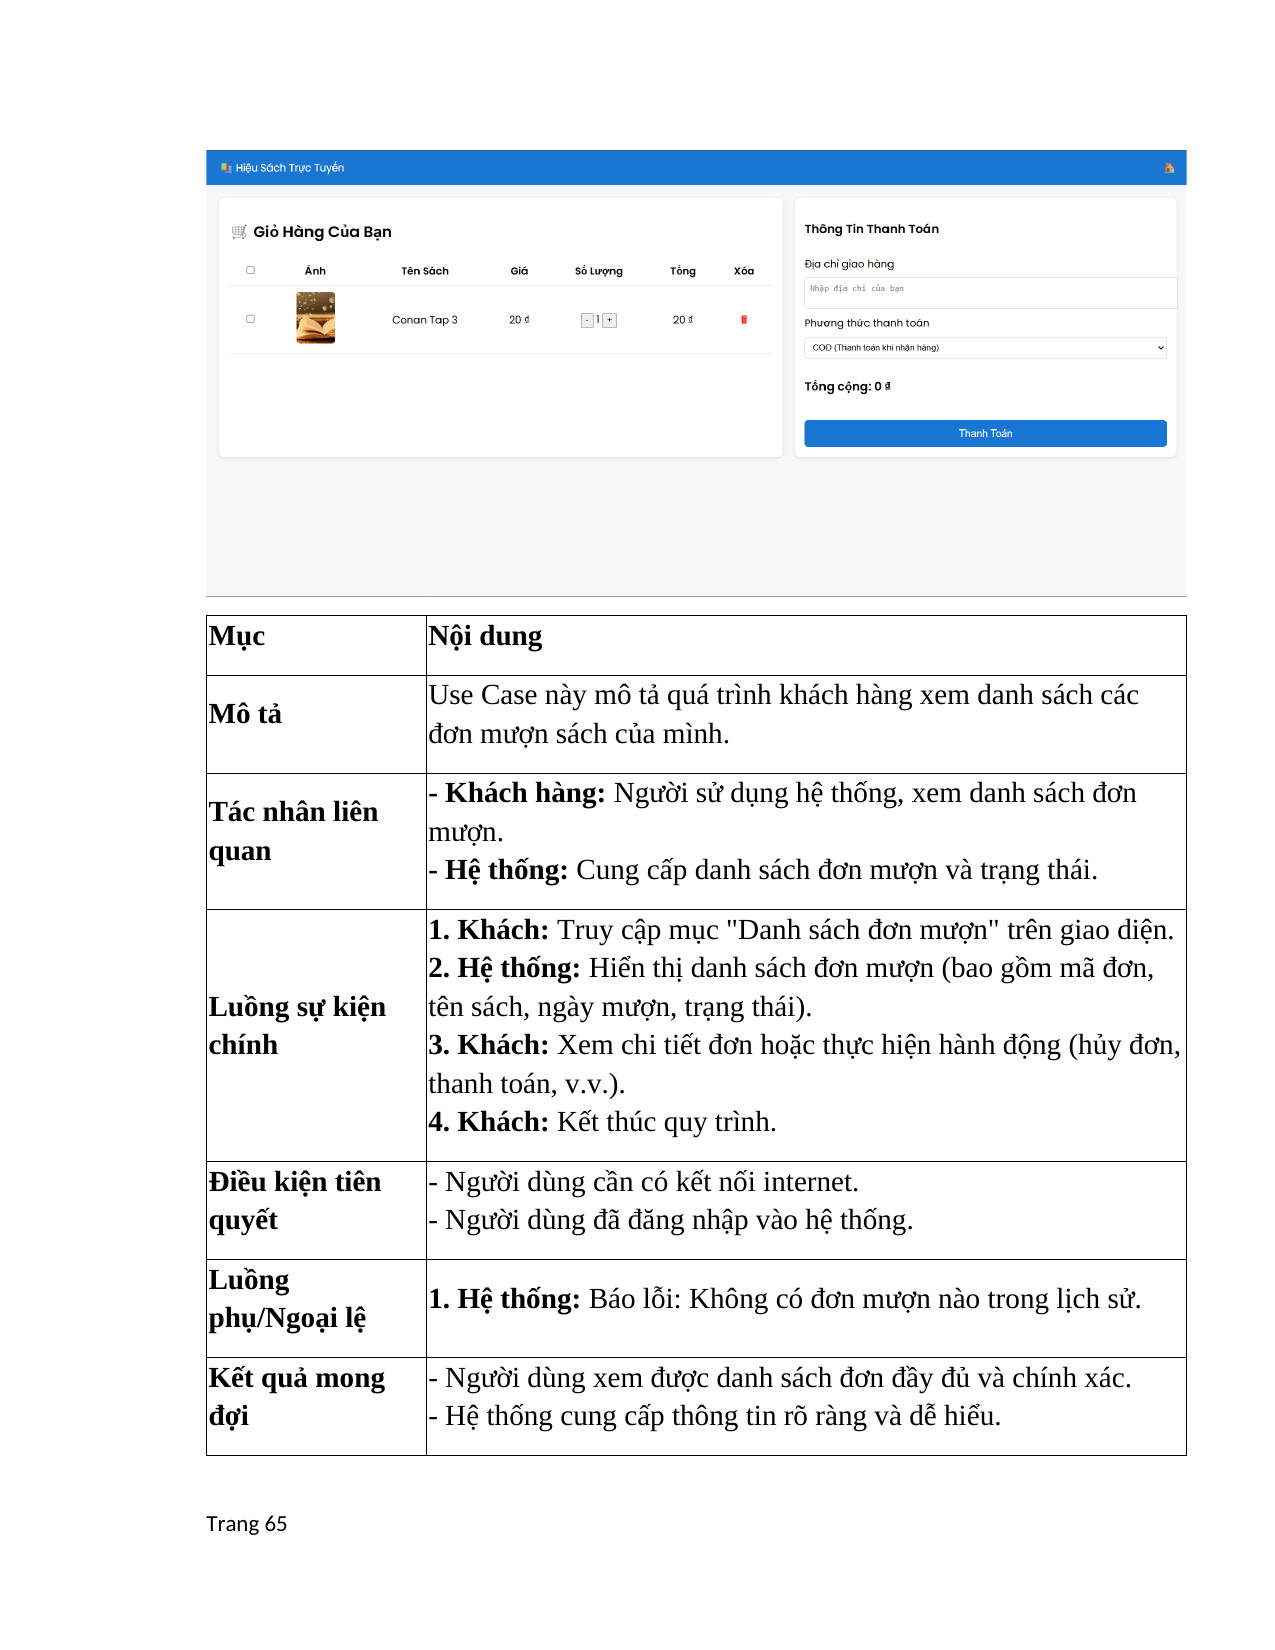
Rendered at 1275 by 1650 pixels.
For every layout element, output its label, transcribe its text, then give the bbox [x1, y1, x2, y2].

table_cell Use Case này mô tả quá trình khách hàng xem danh sách các đơn mượn sách của mình. [427, 676, 1186, 773]
picture [206, 150, 1187, 597]
table_header Nội dung [427, 616, 1186, 675]
table_cell - Người dùng xem được danh sách đơn đầy đủ và chính xác. - Hệ thống cung cấp thông tin rõ ràng và dễ hiểu. [427, 1358, 1186, 1455]
table_cell Điều kiện tiên quyết [207, 1162, 426, 1259]
table_cell Tác nhân liên quan [207, 774, 426, 909]
table_cell Mô tả [207, 676, 426, 773]
table_header Mục [207, 616, 426, 675]
table_cell 1. Hệ thống: Báo lỗi: Không có đơn mượn nào trong lịch sử. [427, 1260, 1186, 1357]
table_cell Luồng phụ/Ngoại lệ [207, 1260, 426, 1357]
table_cell 1. Khách: Truy cập mục "Danh sách đơn mượn" trên giao diện. 2. Hệ thống: Hiển thị danh sách đơn mượn (bao gồm mã đơn, tên sách, ngày mượn, trạng thái). 3. Khách: Xem chi tiết đơn hoặc thực hiện hành động (hủy đơn, thanh toán, v.v.). 4. Khách: Kết thúc quy trình. [427, 910, 1186, 1161]
table_cell Kết quả mong đợi [207, 1358, 426, 1455]
table_cell - Khách hàng: Người sử dụng hệ thống, xem danh sách đơn mượn. - Hệ thống: Cung cấp danh sách đơn mượn và trạng thái. [427, 774, 1186, 909]
table_cell Luồng sự kiện chính [207, 910, 426, 1161]
table_cell - Người dùng cần có kết nối internet. - Người dùng đã đăng nhập vào hệ thống. [427, 1162, 1186, 1259]
